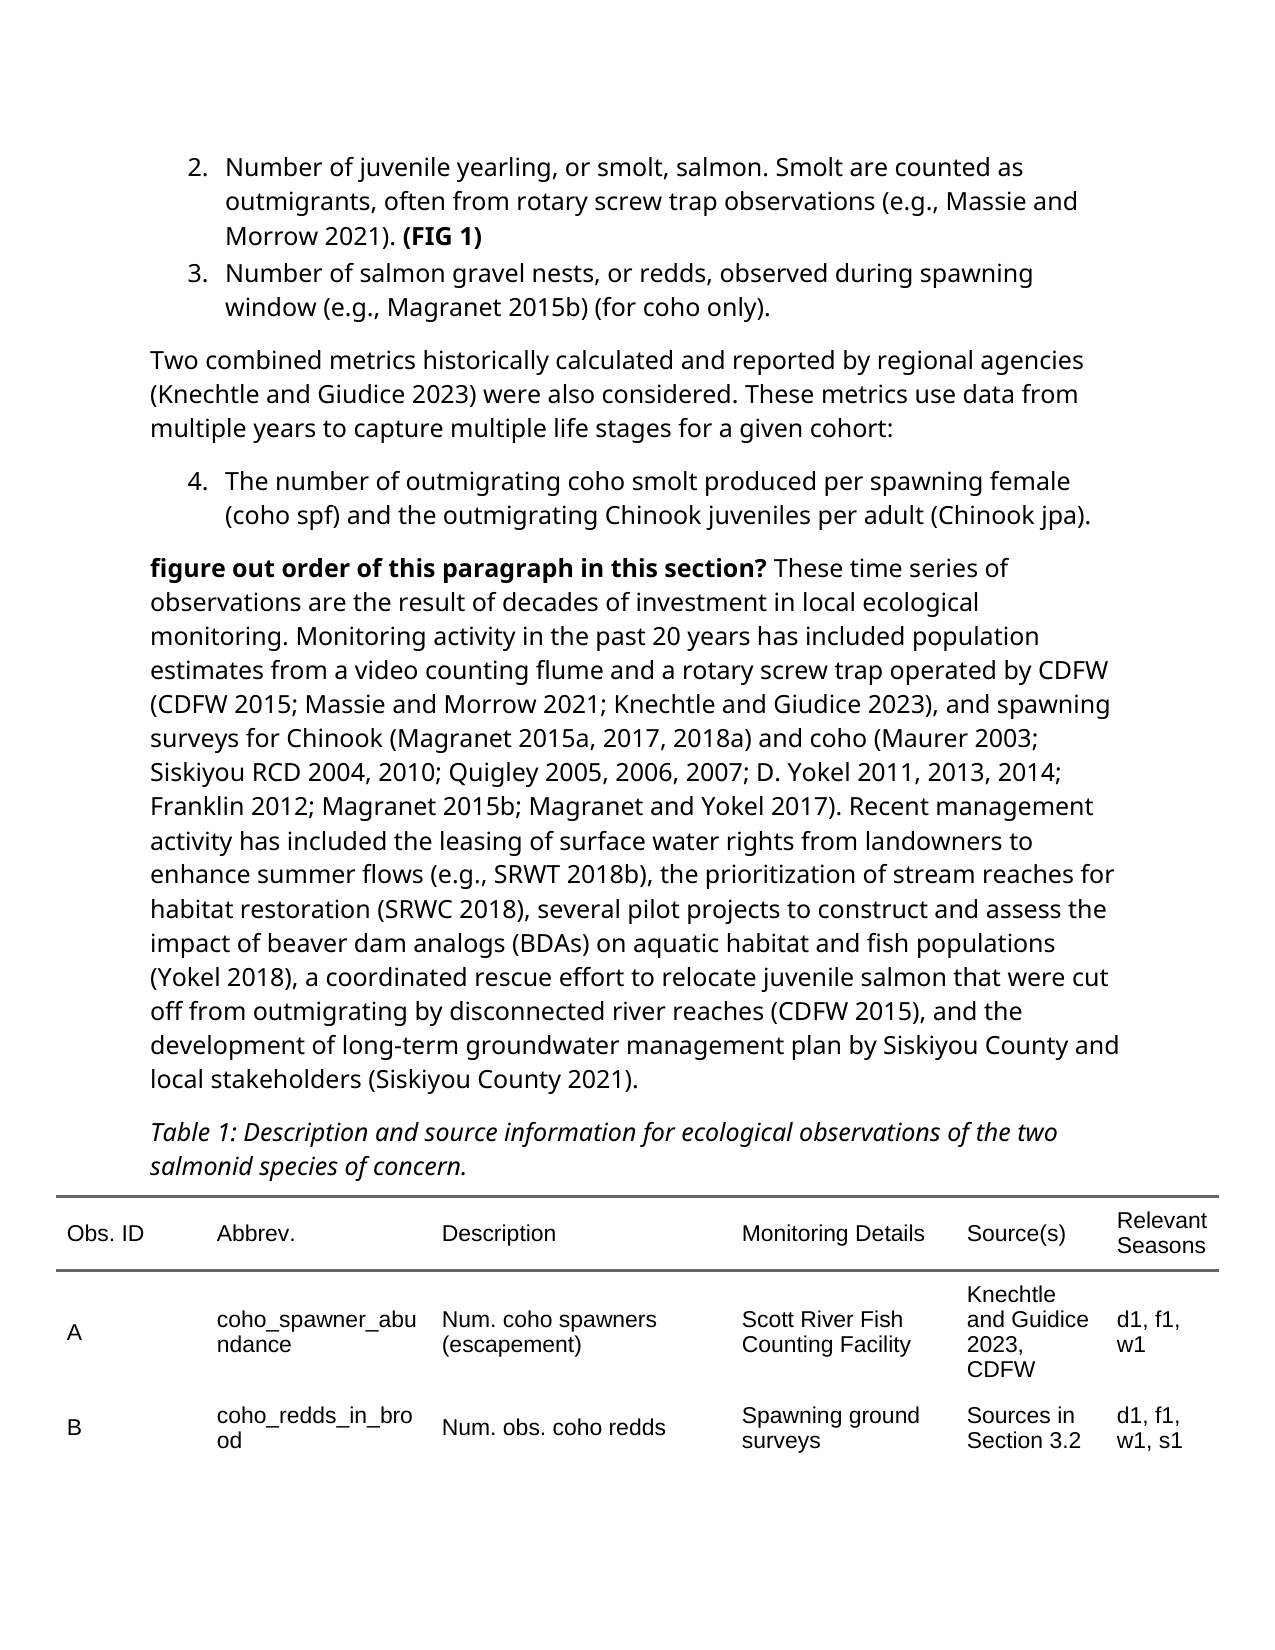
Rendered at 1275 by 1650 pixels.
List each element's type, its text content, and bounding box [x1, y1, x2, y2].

text Two combined metrics historically calculated and reported by regional agencies (Knechtle and Giudice 2023) were also considered. These metrics use data from multiple years to capture multiple life stages for a given cohort: [150, 343, 1125, 445]
table_cell Num. coho spawners (escapement) [431, 1272, 731, 1393]
list Number of juvenile yearling, or smolt, salmon. Smolt are counted as outmigrants, often from rotary screw trap observations (e.g., Massie and Morrow 2021). (FIG 1) [187, 150, 1125, 252]
table_cell Sources in Section 3.2 [956, 1393, 1106, 1464]
table_cell Scott River Fish Counting Facility [731, 1272, 956, 1393]
table_header Abbrev. [206, 1198, 431, 1269]
text figure out order of this paragraph in this section? These time series of observations are the result of decades of investment in local ecological monitoring. Monitoring activity in the past 20 years has included population estimates from a video counting flume and a rotary screw trap operated by CDFW (CDFW 2015; Massie and Morrow 2021; Knechtle and Giudice 2023), and spawning surveys for Chinook (Magranet 2015a, 2017, 2018a) and coho (Maurer 2003; Siskiyou RCD 2004, 2010; Quigley 2005, 2006, 2007; D. Yokel 2011, 2013, 2014; Franklin 2012; Magranet 2015b; Magranet and Yokel 2017). Recent management activity has included the leasing of surface water rights from landowners to enhance summer flows (e.g., SRWT 2018b), the prioritization of stream reaches for habitat restoration (SRWC 2018), several pilot projects to construct and assess the impact of beaver dam analogs (BDAs) on aquatic habitat and fish populations (Yokel 2018), a coordinated rescue effort to relocate juvenile salmon that were cut off from outmigrating by disconnected river reaches (CDFW 2015), and the development of long-term groundwater management plan by Siskiyou County and local stakeholders (Siskiyou County 2021). [150, 551, 1125, 1096]
table_cell d1, f1, w1, s1 [1106, 1393, 1219, 1464]
table_header Source(s) [956, 1198, 1106, 1269]
table_header Relevant Seasons [1106, 1198, 1219, 1269]
table_cell coho_spawner_abundance [206, 1272, 431, 1393]
text Table 1: Description and source information for ecological observations of the two salmonid species of concern. [150, 1114, 1125, 1182]
table_cell B [56, 1393, 206, 1464]
table_cell d1, f1, w1 [1106, 1272, 1219, 1393]
table_cell coho_redds_in_brood [206, 1393, 431, 1464]
table_header Monitoring Details [731, 1198, 956, 1269]
list Number of salmon gravel nests, or redds, observed during spawning window (e.g., Magranet 2015b) (for coho only). [187, 256, 1125, 324]
list The number of outmigrating coho smolt produced per spawning female (coho spf) and the outmigrating Chinook juveniles per adult (Chinook jpa). [187, 464, 1125, 532]
table_cell Knechtle and Guidice 2023, CDFW [956, 1272, 1106, 1393]
table_cell Spawning ground surveys [731, 1393, 956, 1464]
table_header Obs. ID [56, 1198, 206, 1269]
table_cell Num. obs. coho redds [431, 1393, 731, 1464]
table_cell A [56, 1272, 206, 1393]
table_header Description [431, 1198, 731, 1269]
